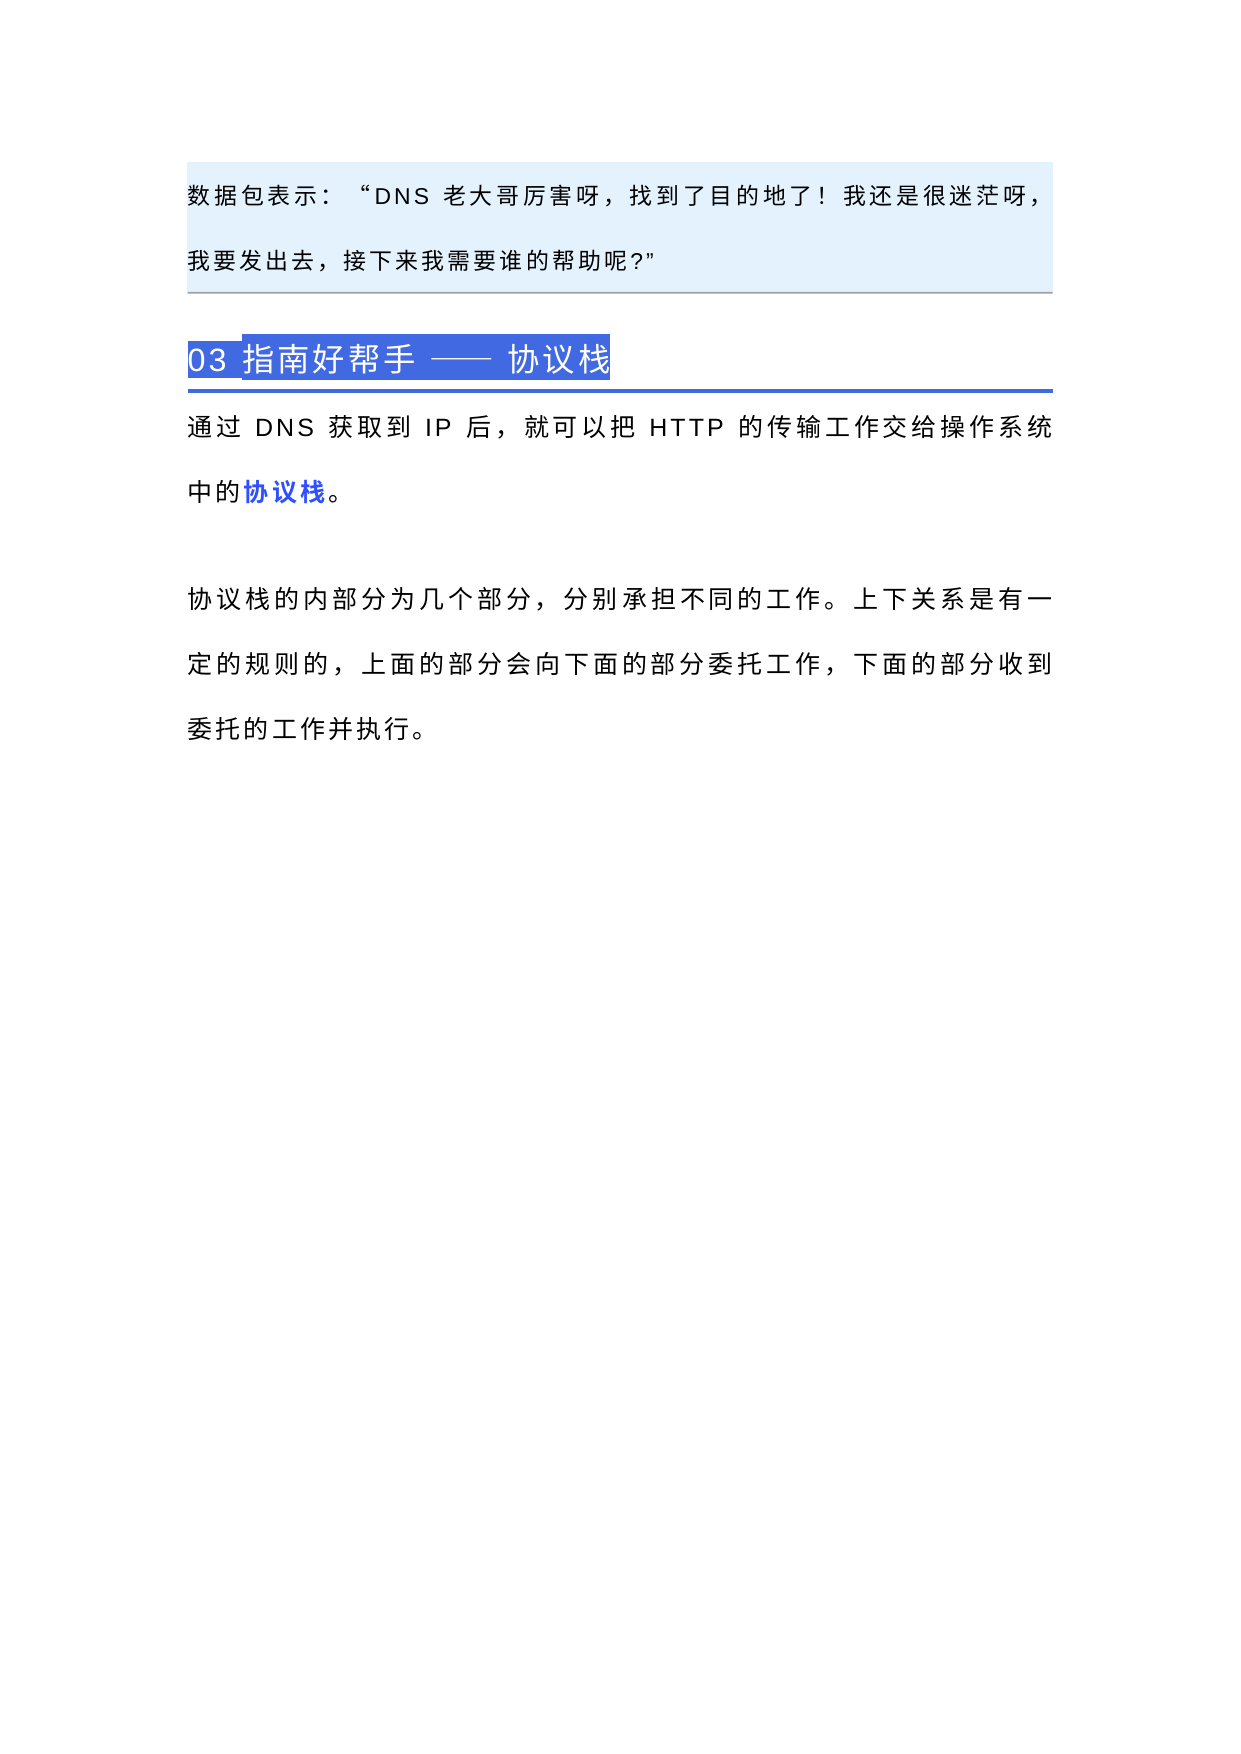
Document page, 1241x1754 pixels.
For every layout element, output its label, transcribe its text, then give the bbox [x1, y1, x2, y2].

text 协议栈的内部分为几个部分，分别承担不同的工作。上下关系是有一定的规则的，上面的部分会向下面的部分委托工作，下面的部分收到委托的工作并执行。 [187, 565, 1053, 760]
text 通过 DNS 获取到 IP 后，就可以把 HTTP 的传输工作交给操作系统中的协议栈。 [187, 393, 1053, 523]
text 03 指南好帮手 —— 协议栈 [187, 324, 1053, 393]
text 数据包表示：“DNS 老大哥厉害呀，找到了目的地了！我还是很迷茫呀，我要发出去，接下来我需要谁的帮助呢?” [187, 162, 1053, 291]
